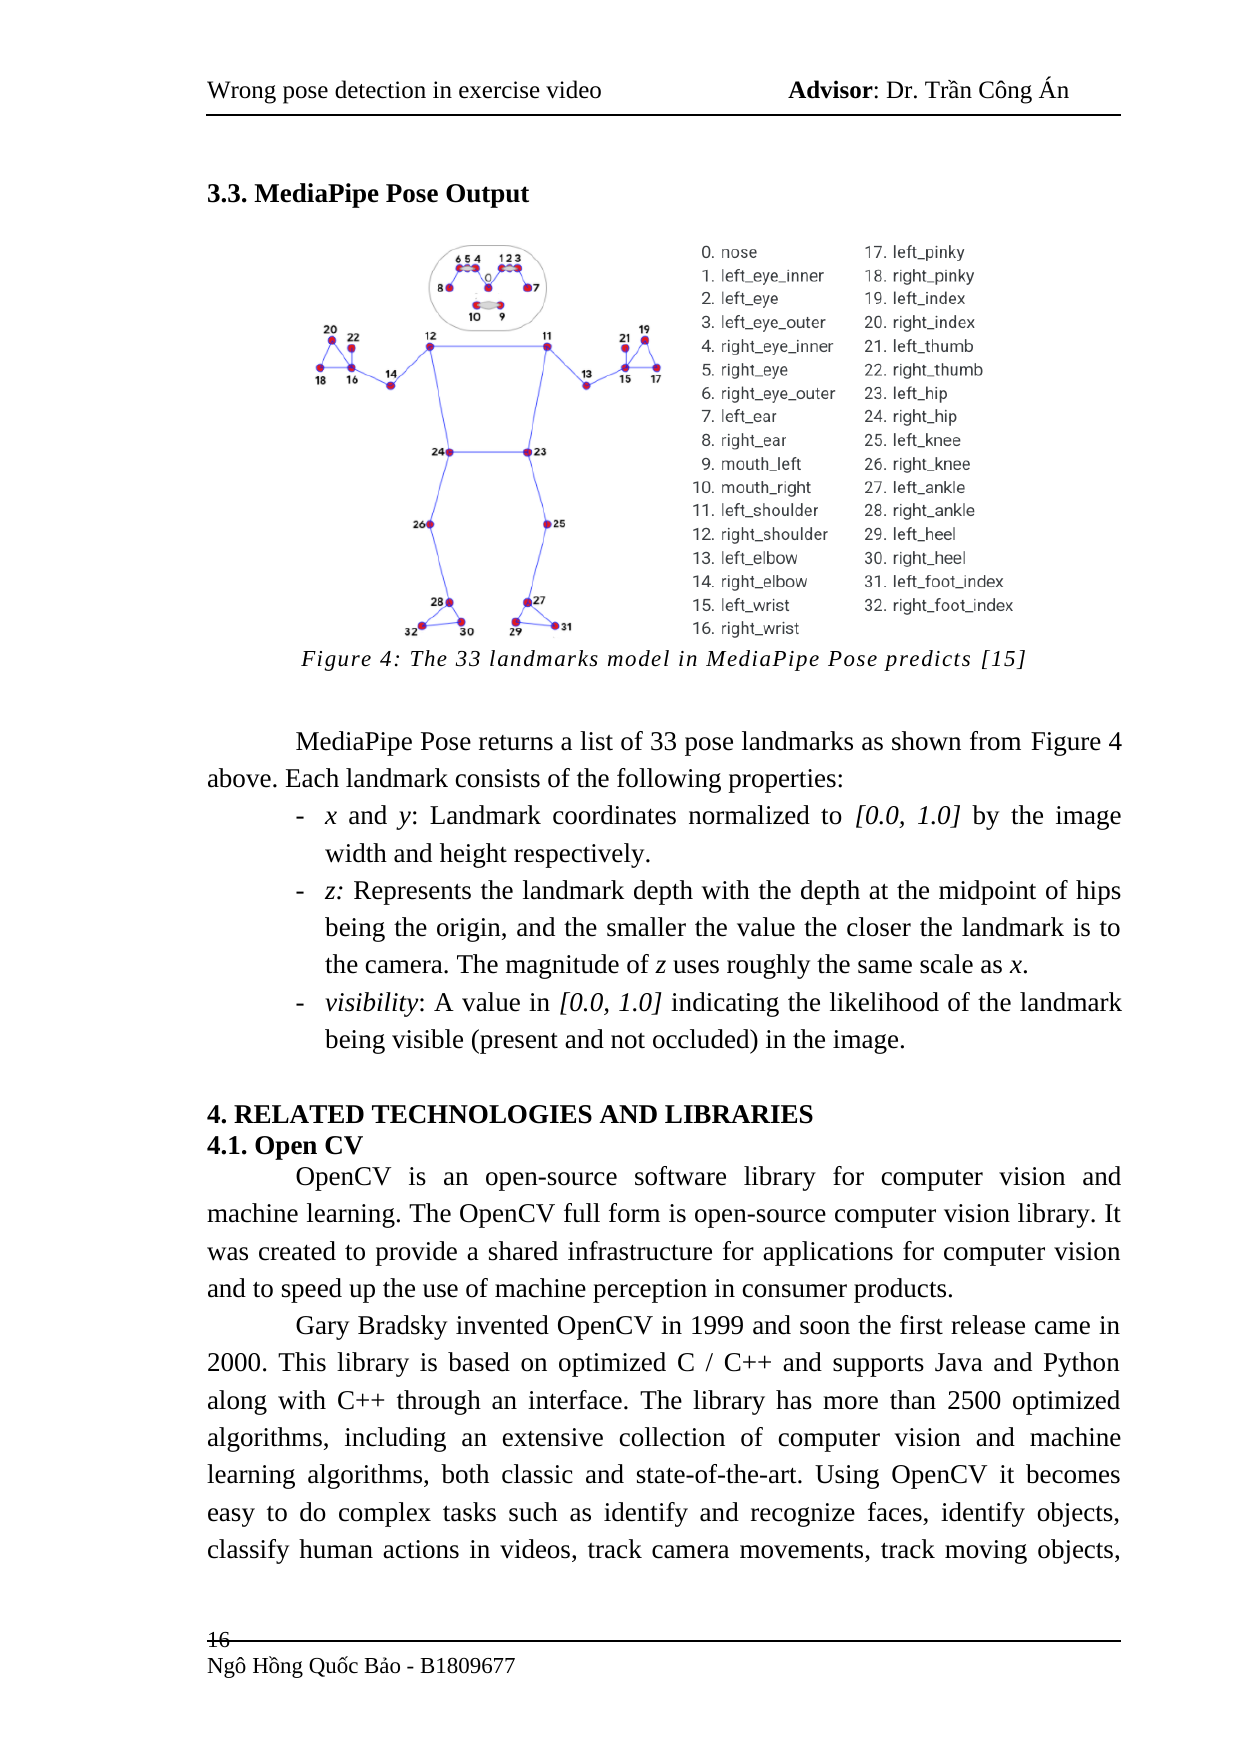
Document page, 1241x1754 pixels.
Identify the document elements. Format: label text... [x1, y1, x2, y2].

picture [312, 239, 1017, 639]
text 4.1. Open CV [207, 1129, 1122, 1160]
list x and y: Landmark coordinates normalized to [0.0, 1.0] by the image width and height respectively. [295, 799, 1122, 868]
text MediaPipe Pose returns a list of 33 pose landmarks as shown from Figure 4 above. Each landmark consists of the following properties: [207, 725, 1122, 793]
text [207, 1309, 1122, 1564]
list visibility: A value in [0.0, 1.0] indicating the likelihood of the landmark being visible (present and not occluded) in the image. [295, 986, 1122, 1054]
text 4. RELATED TECHNOLOGIES AND LIBRARIES [207, 1098, 1122, 1129]
list z: Represents the landmark depth with the depth at the midpoint of hips being the origin, and the smaller the value the closer the landmark is to the camera. The magnitude of z uses roughly the same scale as x. [295, 874, 1122, 980]
text OpenCV is an open-source software library for computer vision and machine learning. The OpenCV full form is open-source computer vision library. It was created to provide a shared infrastructure for applications for computer vision and to speed up the use of machine perception in consumer products. [207, 1160, 1122, 1303]
text 3.3. MediaPipe Pose Output [207, 177, 1122, 208]
